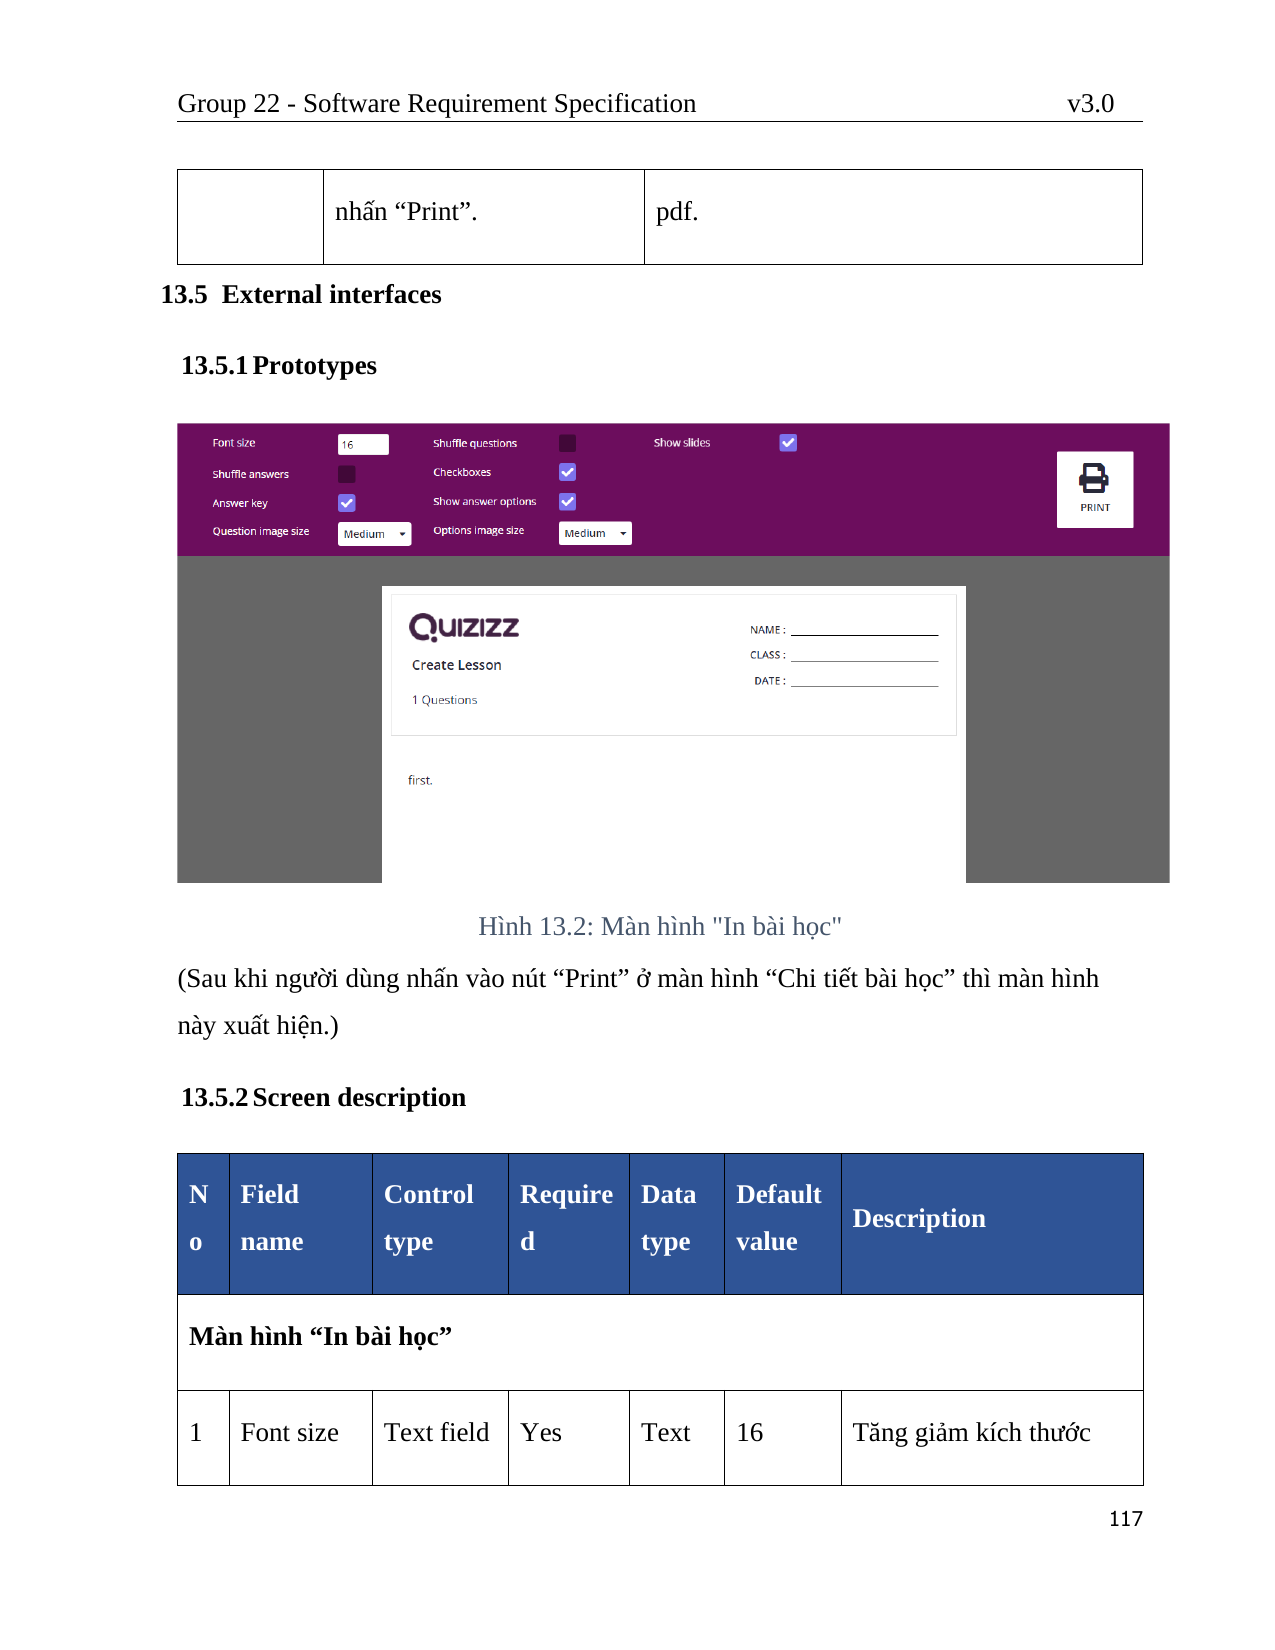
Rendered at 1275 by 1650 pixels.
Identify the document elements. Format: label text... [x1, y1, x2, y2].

list Screen description [215, 1081, 1143, 1112]
list Prototypes [215, 349, 1143, 381]
text (Sau khi người dùng nhấn vào nút “Print” ở màn hình “Chi tiết bài học” thì màn hình này xuất hiện.) [177, 962, 1143, 1040]
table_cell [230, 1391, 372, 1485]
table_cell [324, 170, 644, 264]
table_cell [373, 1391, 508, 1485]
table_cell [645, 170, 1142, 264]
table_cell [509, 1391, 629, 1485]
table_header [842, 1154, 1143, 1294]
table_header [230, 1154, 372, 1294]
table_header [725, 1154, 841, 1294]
text Hình 13.2: Màn hình "In bài học" [177, 910, 1143, 942]
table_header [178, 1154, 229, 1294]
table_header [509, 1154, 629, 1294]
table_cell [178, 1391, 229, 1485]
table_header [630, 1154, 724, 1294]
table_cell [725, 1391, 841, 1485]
picture [177, 421, 1170, 883]
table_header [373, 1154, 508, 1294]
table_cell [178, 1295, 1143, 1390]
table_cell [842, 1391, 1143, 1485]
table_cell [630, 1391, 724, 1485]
list External interfaces [184, 278, 1143, 309]
